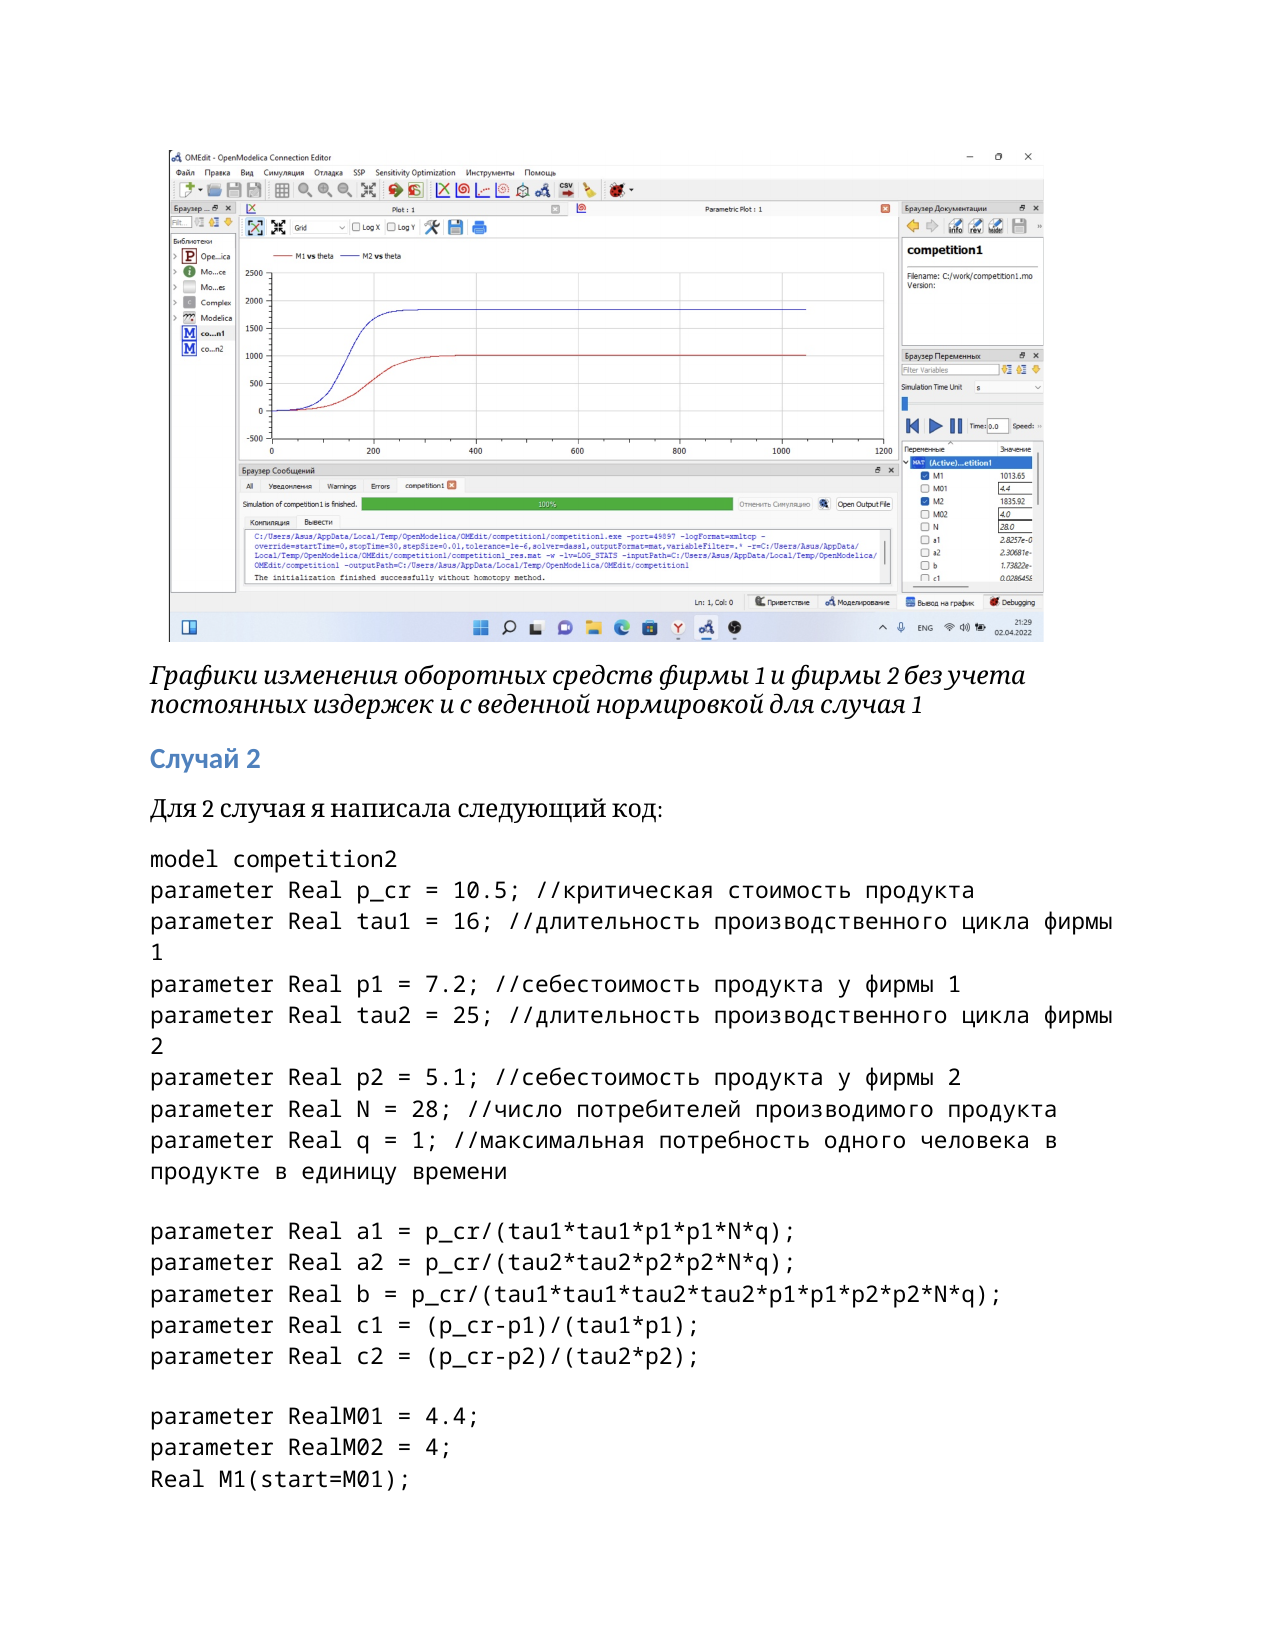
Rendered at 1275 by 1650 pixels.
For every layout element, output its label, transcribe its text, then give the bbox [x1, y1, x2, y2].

picture [168, 150, 1044, 642]
subtitle Случай 2 [150, 741, 1125, 776]
text Для 2 случая я написала следующий код: [150, 795, 1125, 824]
text Графики изменения оборотных средств фирмы 1 и фирмы 2 без учета постоянных издержек и с веденной нормировкой для случая 1 [150, 662, 1125, 720]
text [150, 842, 1125, 1494]
